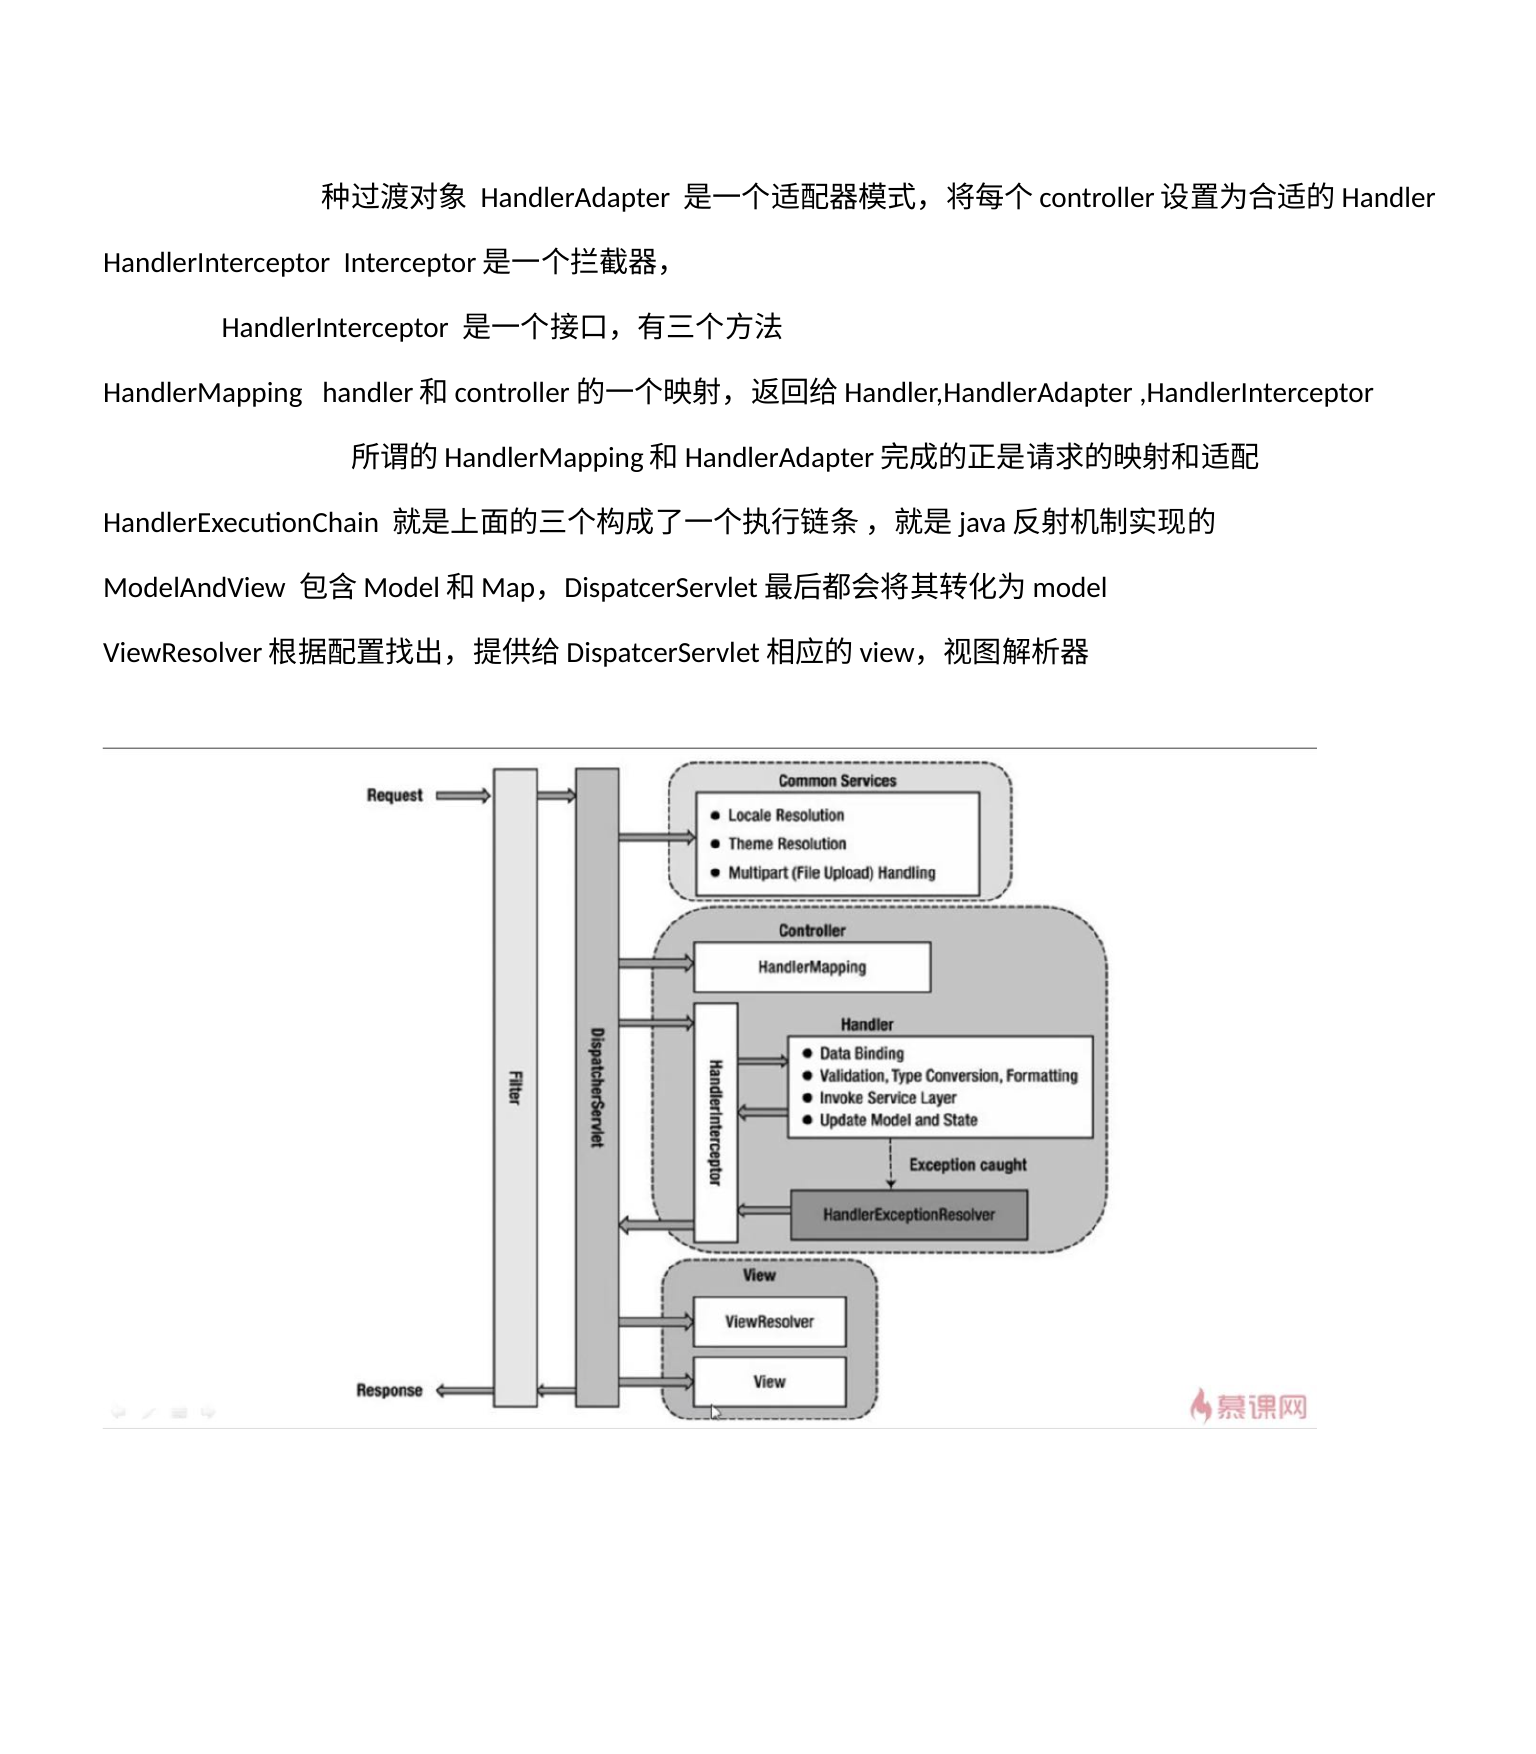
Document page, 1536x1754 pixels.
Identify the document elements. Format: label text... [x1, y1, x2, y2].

list ViewResolver 根据配置找出，提供给DispatcerServlet相应的view，视图解析器 [103, 617, 1476, 682]
list HandlerExecutionChain 就是上面的三个构成了一个执行链条 ，就是java反射机制实现的 [103, 487, 1476, 552]
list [103, 162, 1476, 227]
list 所谓的HandlerMapping和HandlerAdapter完成的正是请求的映射和适配 [103, 422, 1476, 487]
list ModelAndView 包含Model和Map，DispatcerServlet最后都会将其转化为model [103, 552, 1476, 617]
list HandlerInterceptor 是一个接口，有三个方法 [103, 292, 1476, 357]
list HandlerMapping handler和controller的一个映射，返回给Handler,HandlerAdapter ,HandlerInterceptor [103, 357, 1476, 422]
picture [104, 748, 1316, 1429]
list HandlerInterceptor Interceptor是一个拦截器， [103, 227, 1476, 292]
